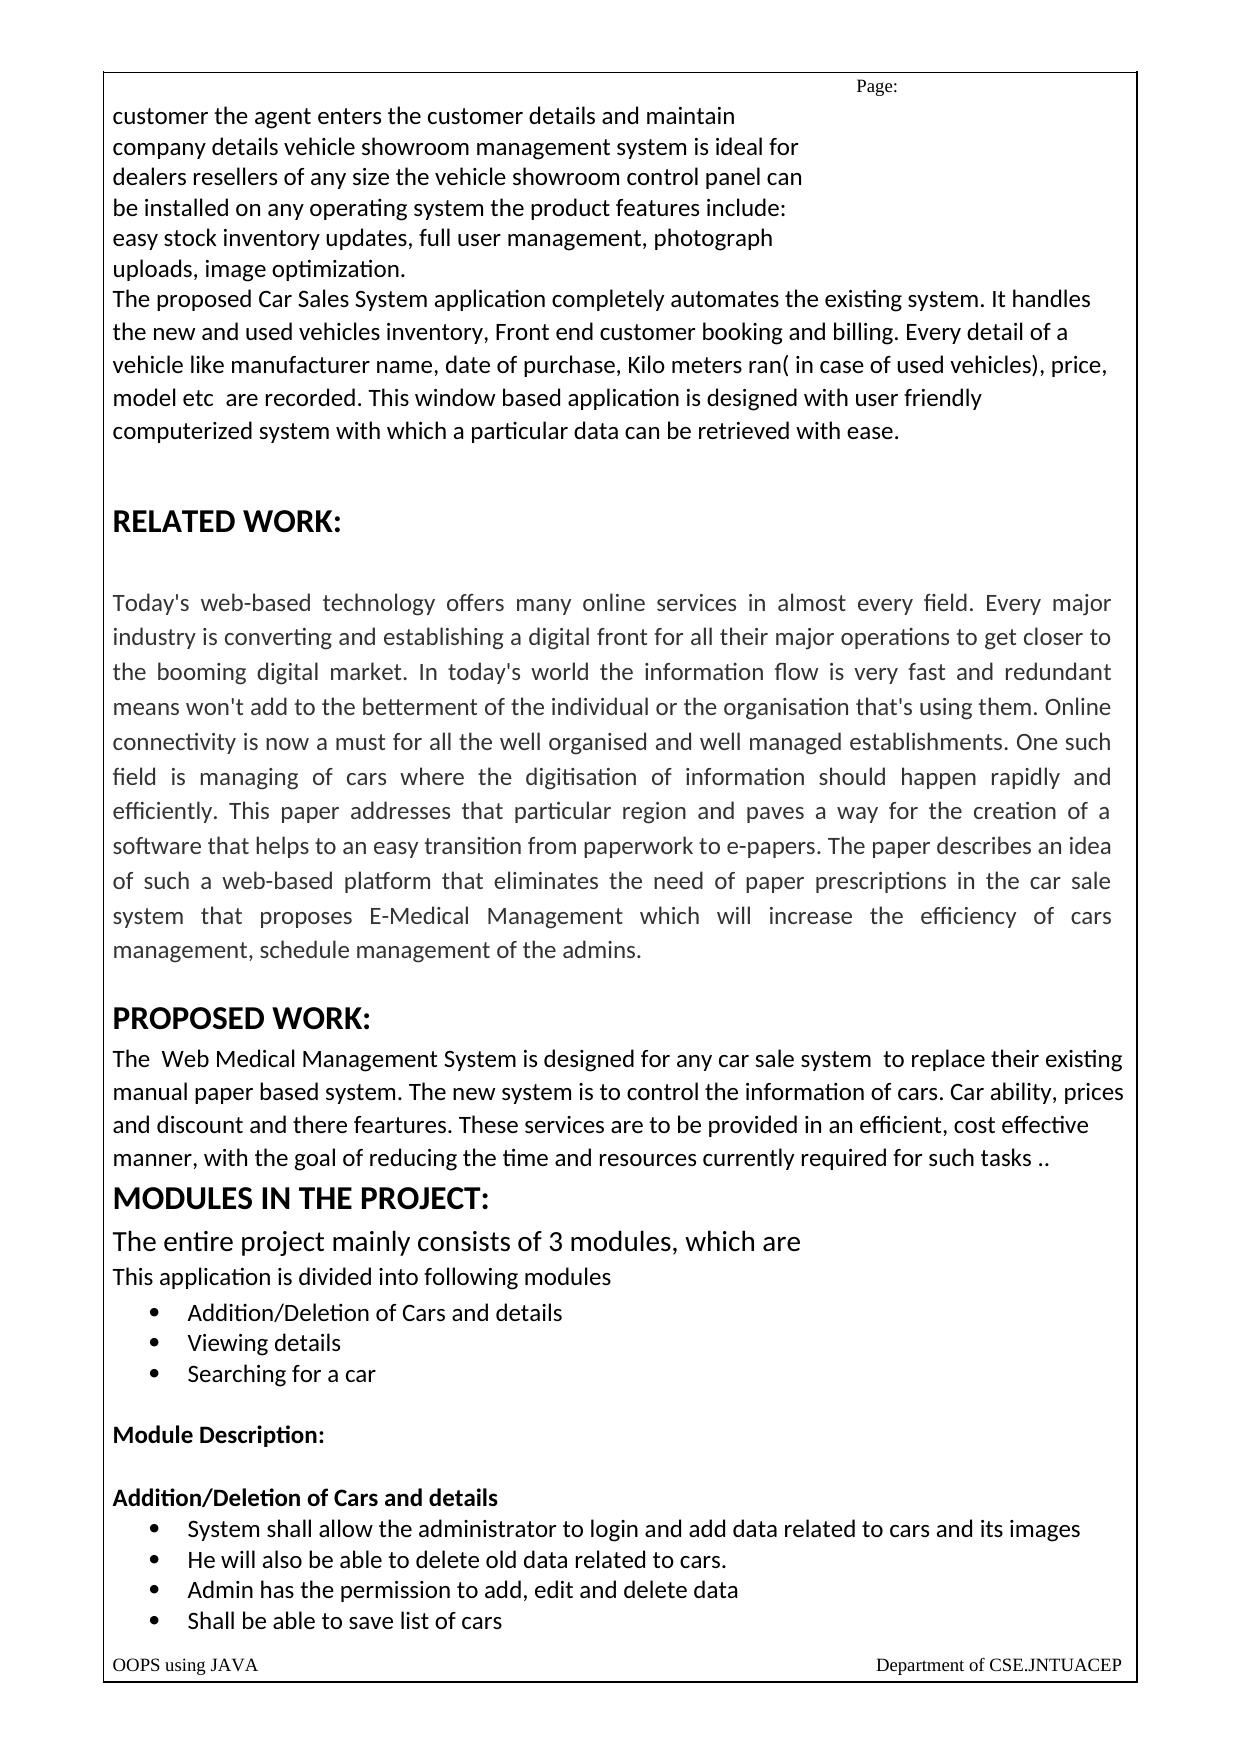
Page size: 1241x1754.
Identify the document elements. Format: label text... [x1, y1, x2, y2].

list Viewing details [150, 1327, 1128, 1358]
text uploads, image optimization. [112, 253, 1128, 283]
text easy stock inventory updates, full user management, photograph [112, 222, 1128, 253]
text customer the agent enters the customer details and maintain [112, 100, 1128, 131]
list Admin has the permission to add, edit and delete data [150, 1574, 1128, 1605]
list Searching for a car [150, 1358, 1128, 1388]
text Today's web-based technology offers many online services in almost every field. Every major industry is converting and establishing a digital front for all their major operations to get closer to the booming digital market. In today's world the information flow is very fast and redundant means won't add to the betterment of the individual or the organisation that's using them. Online connectivity is now a must for all the well organised and well managed establishments. One such field is managing of cars where the digitisation of information should happen rapidly and efficiently. This paper addresses that particular region and paves a way for the creation of a software that helps to an easy transition from paperwork to e-papers. The paper describes an idea of such a web-based platform that eliminates the need of paper prescriptions in the car sale system that proposes E-Medical Management which will increase the efficiency of cars management, schedule management of the admins. [112, 587, 1113, 965]
list PROPOSED WORK: [112, 997, 1128, 1038]
text Addition/Deletion of Cars and details [112, 1482, 1128, 1512]
text Module Description: [112, 1419, 1128, 1449]
text be installed on any operating system the product features include: [112, 192, 1128, 222]
text The entire project mainly consists of 3 modules, which are [112, 1223, 1128, 1258]
list Shall be able to save list of cars [150, 1605, 1128, 1635]
list RELATED WORK: [112, 500, 1128, 541]
list MODULES IN THE PROJECT: [112, 1177, 1128, 1218]
text This application is divided into following modules [112, 1261, 1128, 1292]
list The Web Medical Management System is designed for any car sale system to replace their existing manual paper based system. The new system is to control the information of cars. Car ability, prices and discount and there feartures. These services are to be provided in an efficient, cost effective manner, with the goal of reducing the time and resources currently required for such tasks .. [112, 1043, 1128, 1173]
text The proposed Car Sales System application completely automates the existing system. It handles the new and used vehicles inventory, Front end customer booking and billing. Every detail of a vehicle like manufacturer name, date of purchase, Kilo meters ran( in case of used vehicles), price, model etc are recorded. This window based application is designed with user friendly computerized system with which a particular data can be retrieved with ease. [112, 283, 1128, 446]
text dealers resellers of any size the vehicle showroom control panel can [112, 161, 1128, 192]
list He will also be able to delete old data related to cars. [150, 1544, 1128, 1574]
list System shall allow the administrator to login and add data related to cars and its images [150, 1513, 1128, 1544]
list Addition/Deletion of Cars and details [150, 1297, 1128, 1327]
text company details vehicle showroom management system is ideal for [112, 131, 1128, 161]
